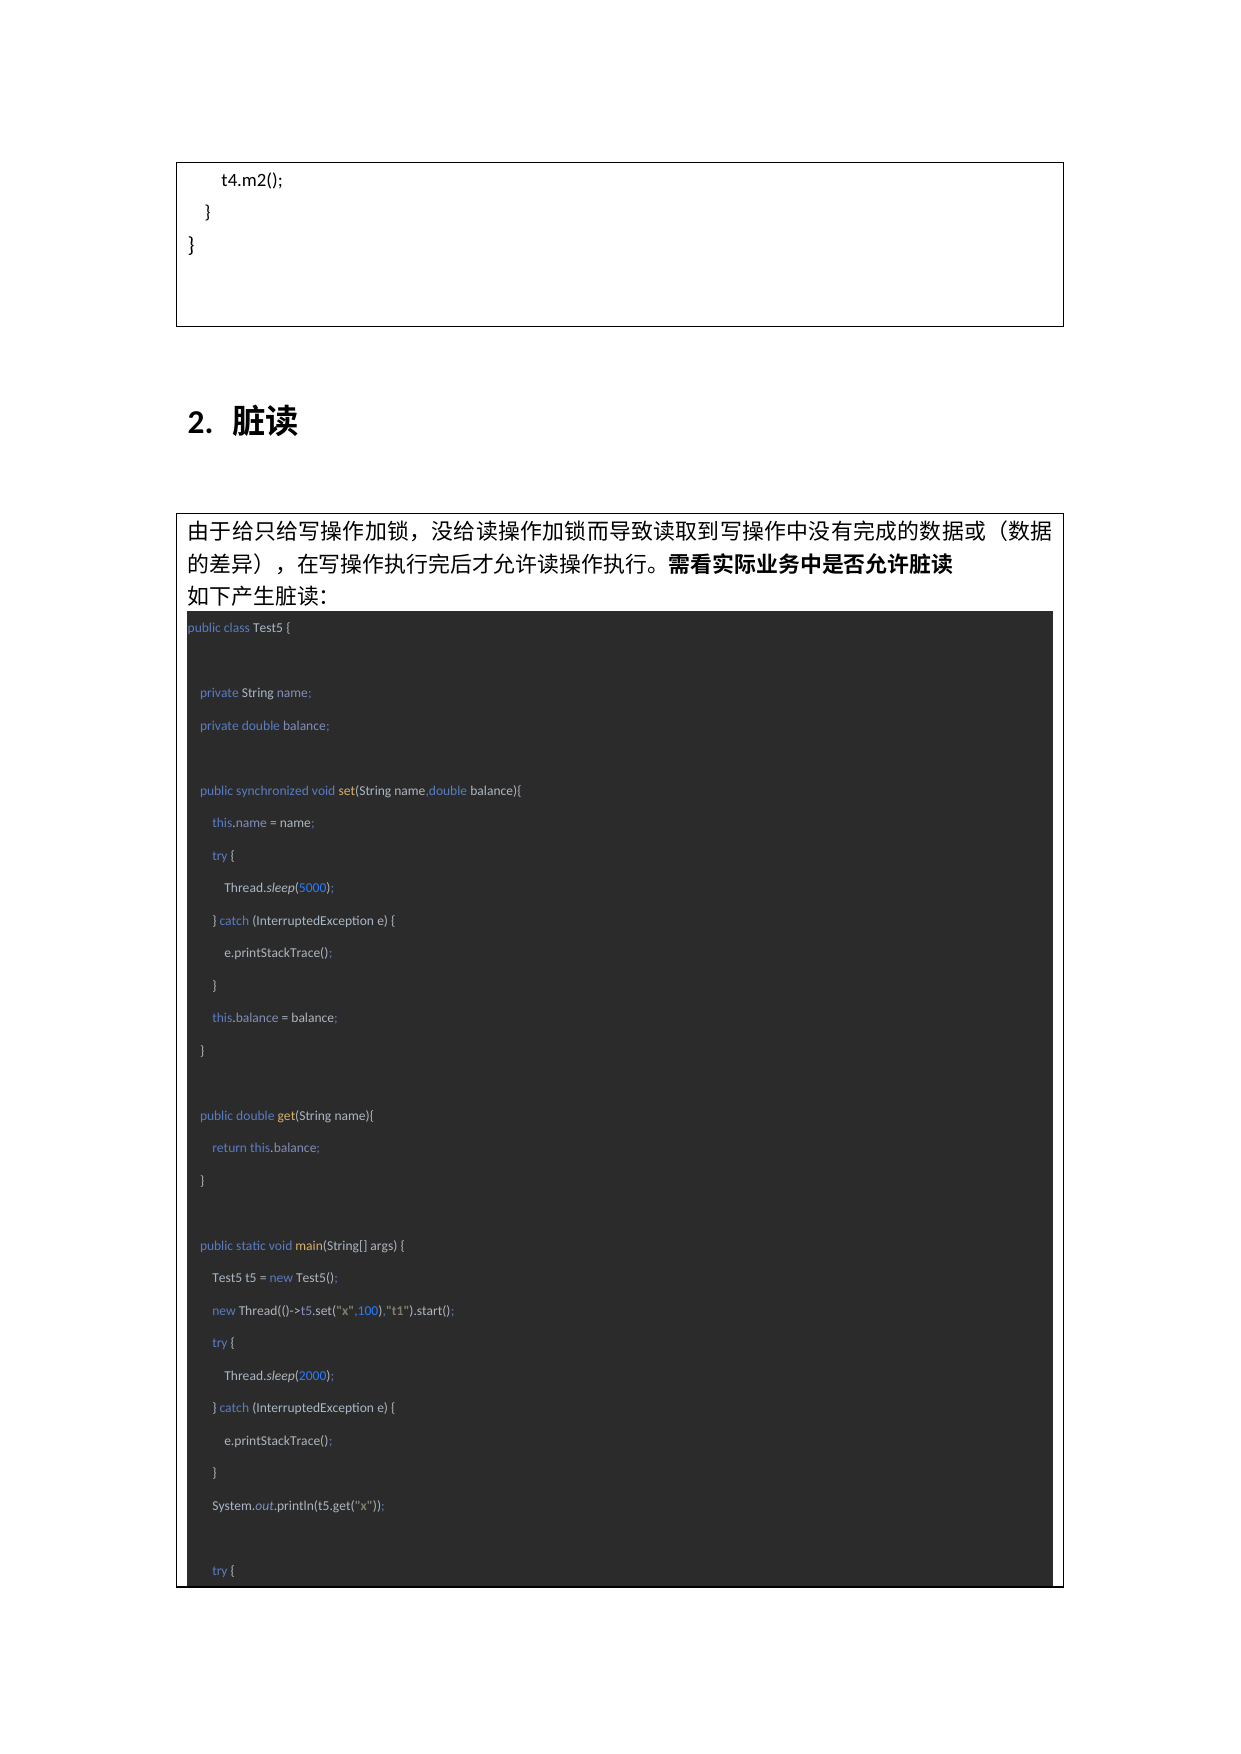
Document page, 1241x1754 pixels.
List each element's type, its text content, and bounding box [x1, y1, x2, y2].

subtitle 脏读 [187, 386, 1053, 451]
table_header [177, 163, 1063, 326]
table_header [177, 514, 1063, 1586]
